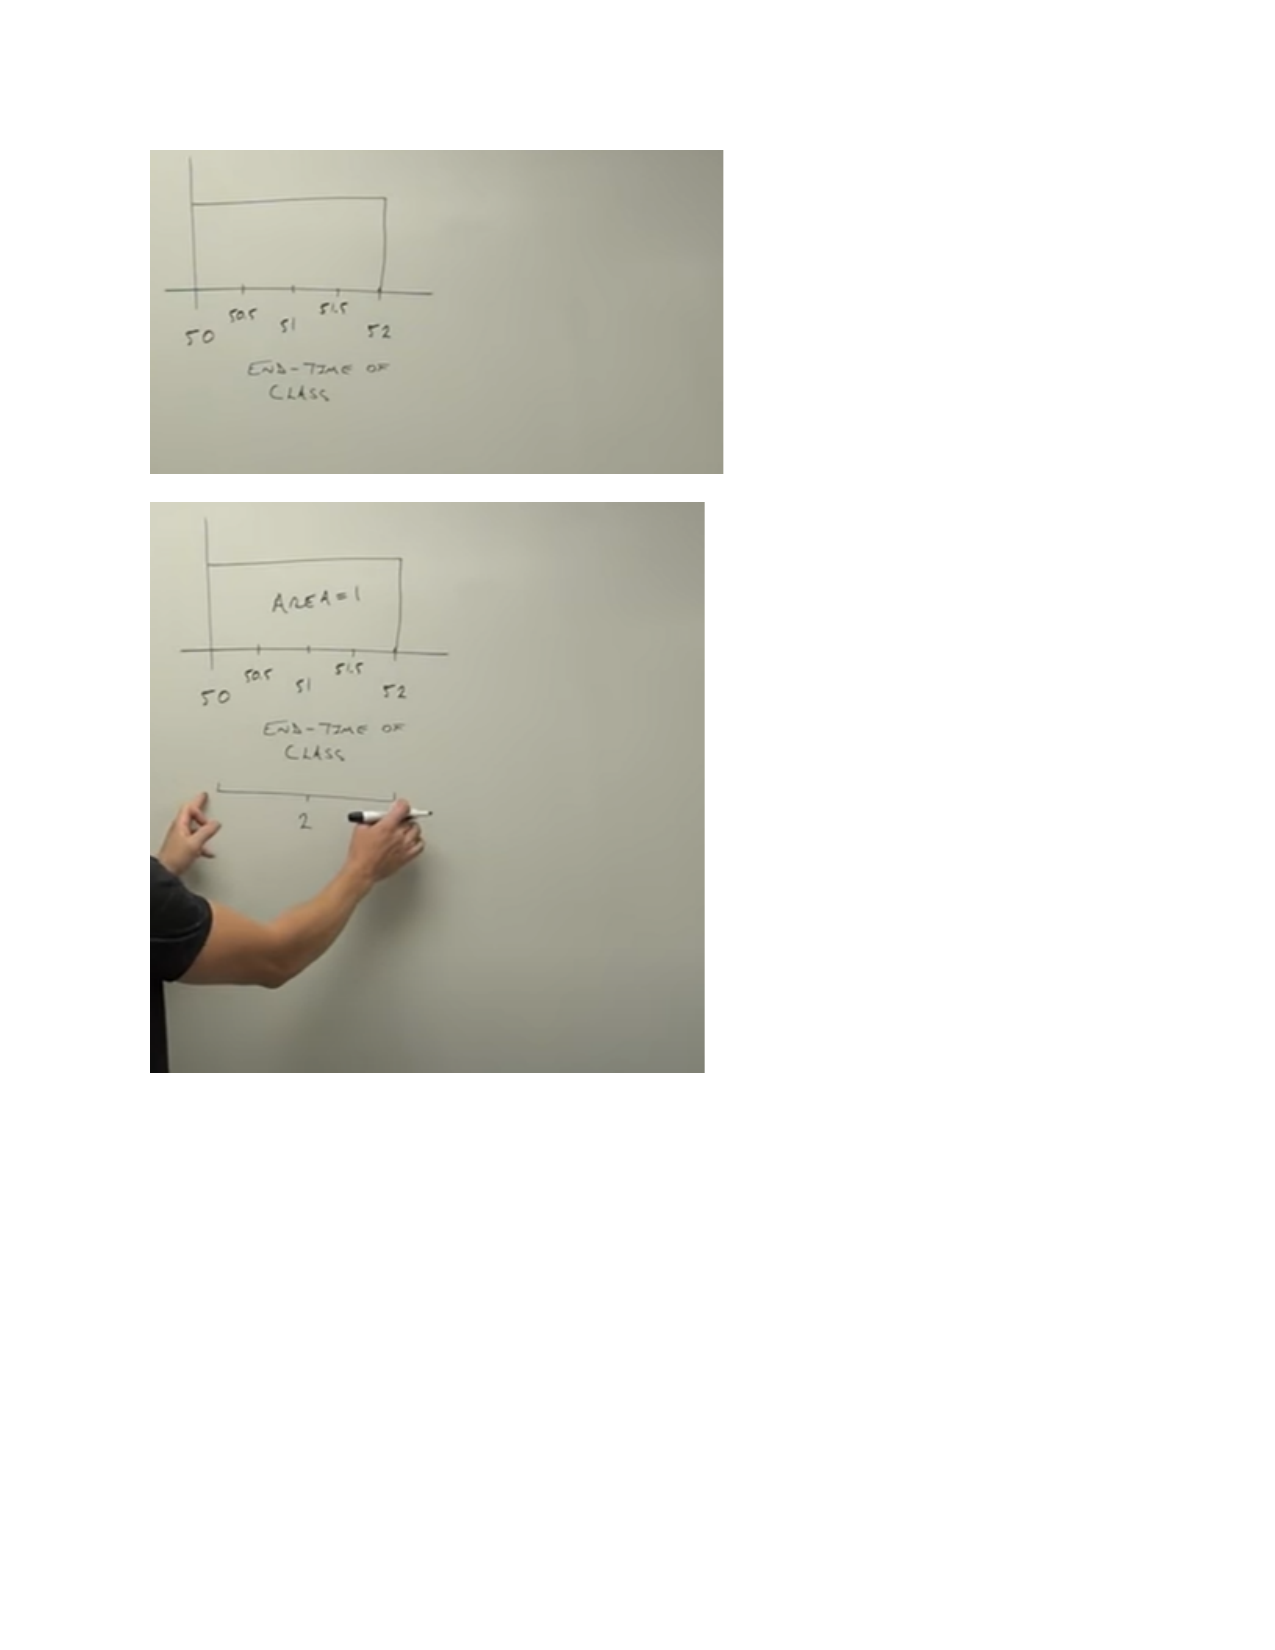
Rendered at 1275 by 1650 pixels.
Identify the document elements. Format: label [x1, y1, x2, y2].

picture [150, 502, 705, 1073]
picture [150, 150, 724, 474]
